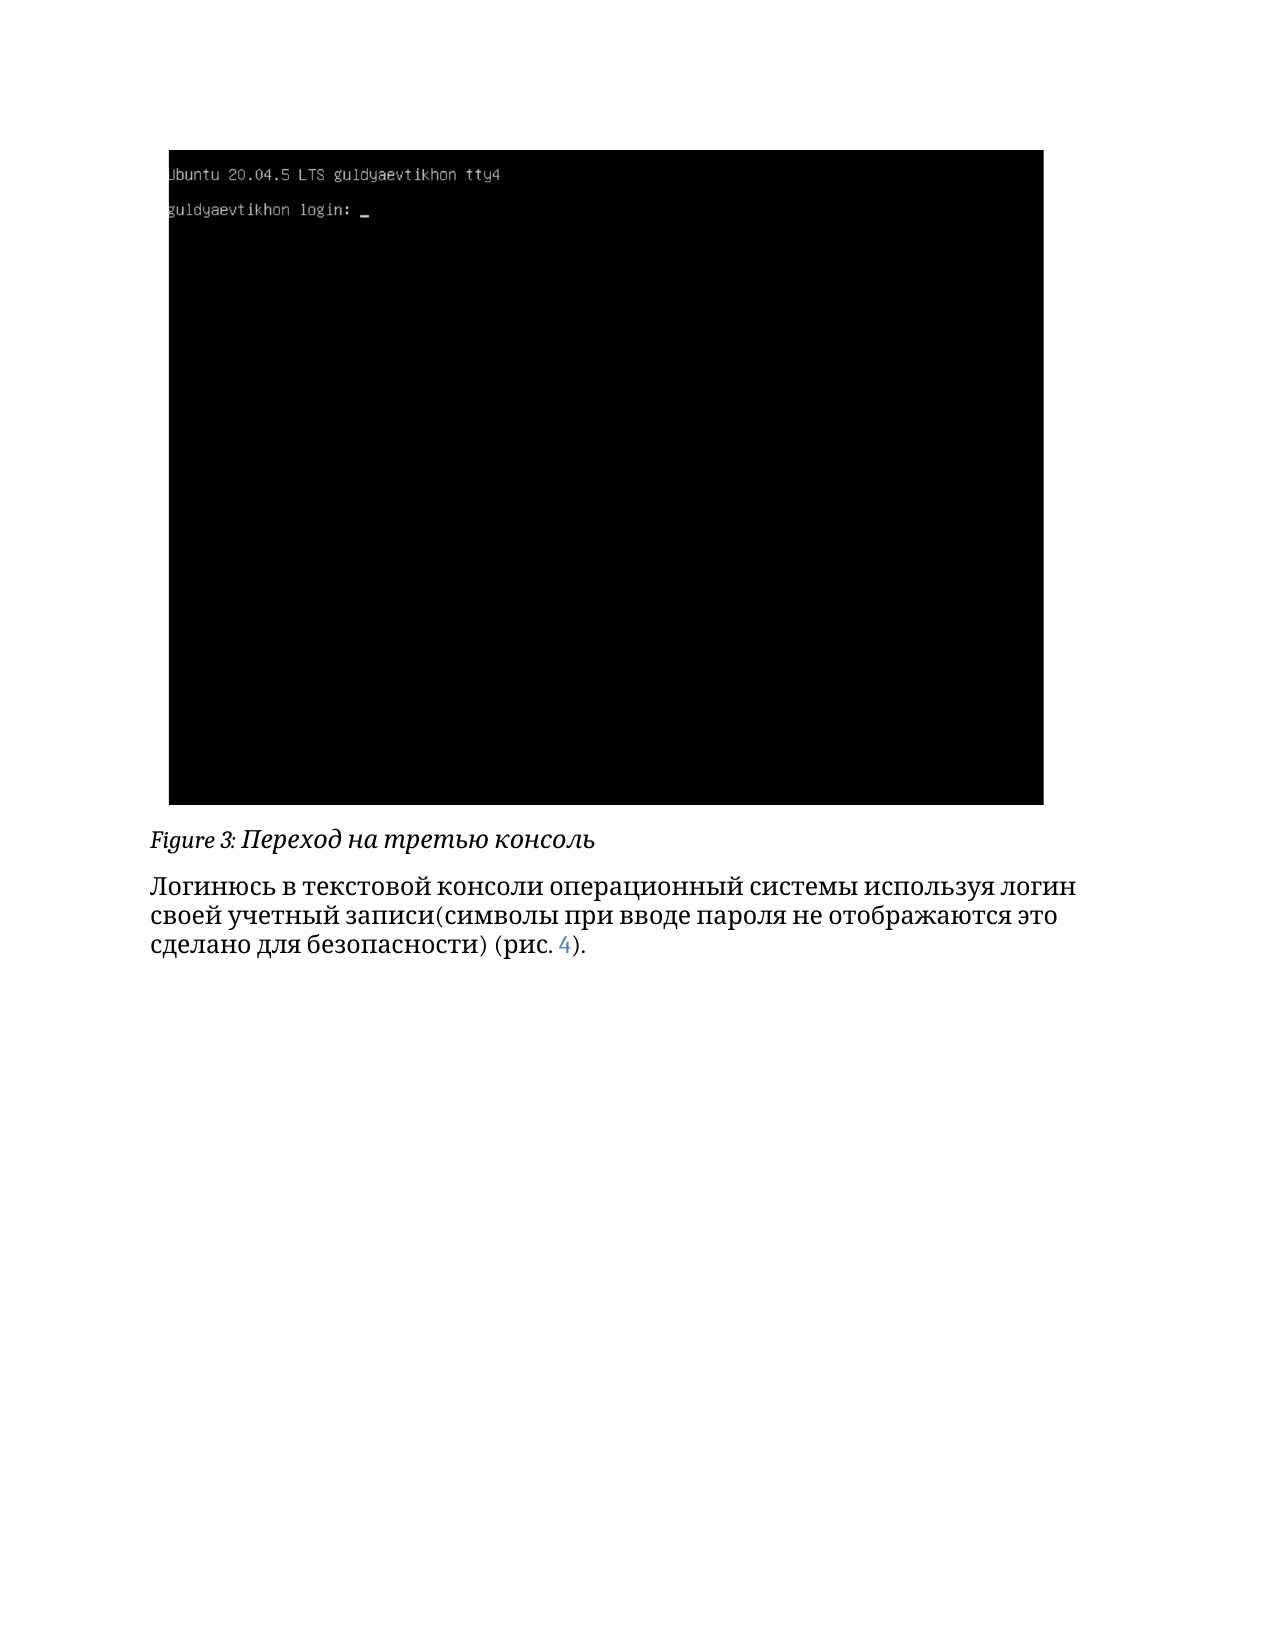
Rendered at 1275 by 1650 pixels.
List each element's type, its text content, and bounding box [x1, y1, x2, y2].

text Figure 3: Переход на третью консоль [150, 826, 1125, 854]
picture [168, 150, 1044, 805]
text Логинюсь в текстовой консоли операционный системы используя логин своей учетный записи(символы при вводе пароля не отображаются это сделано для безопасности) (рис. 4). [150, 873, 1125, 959]
